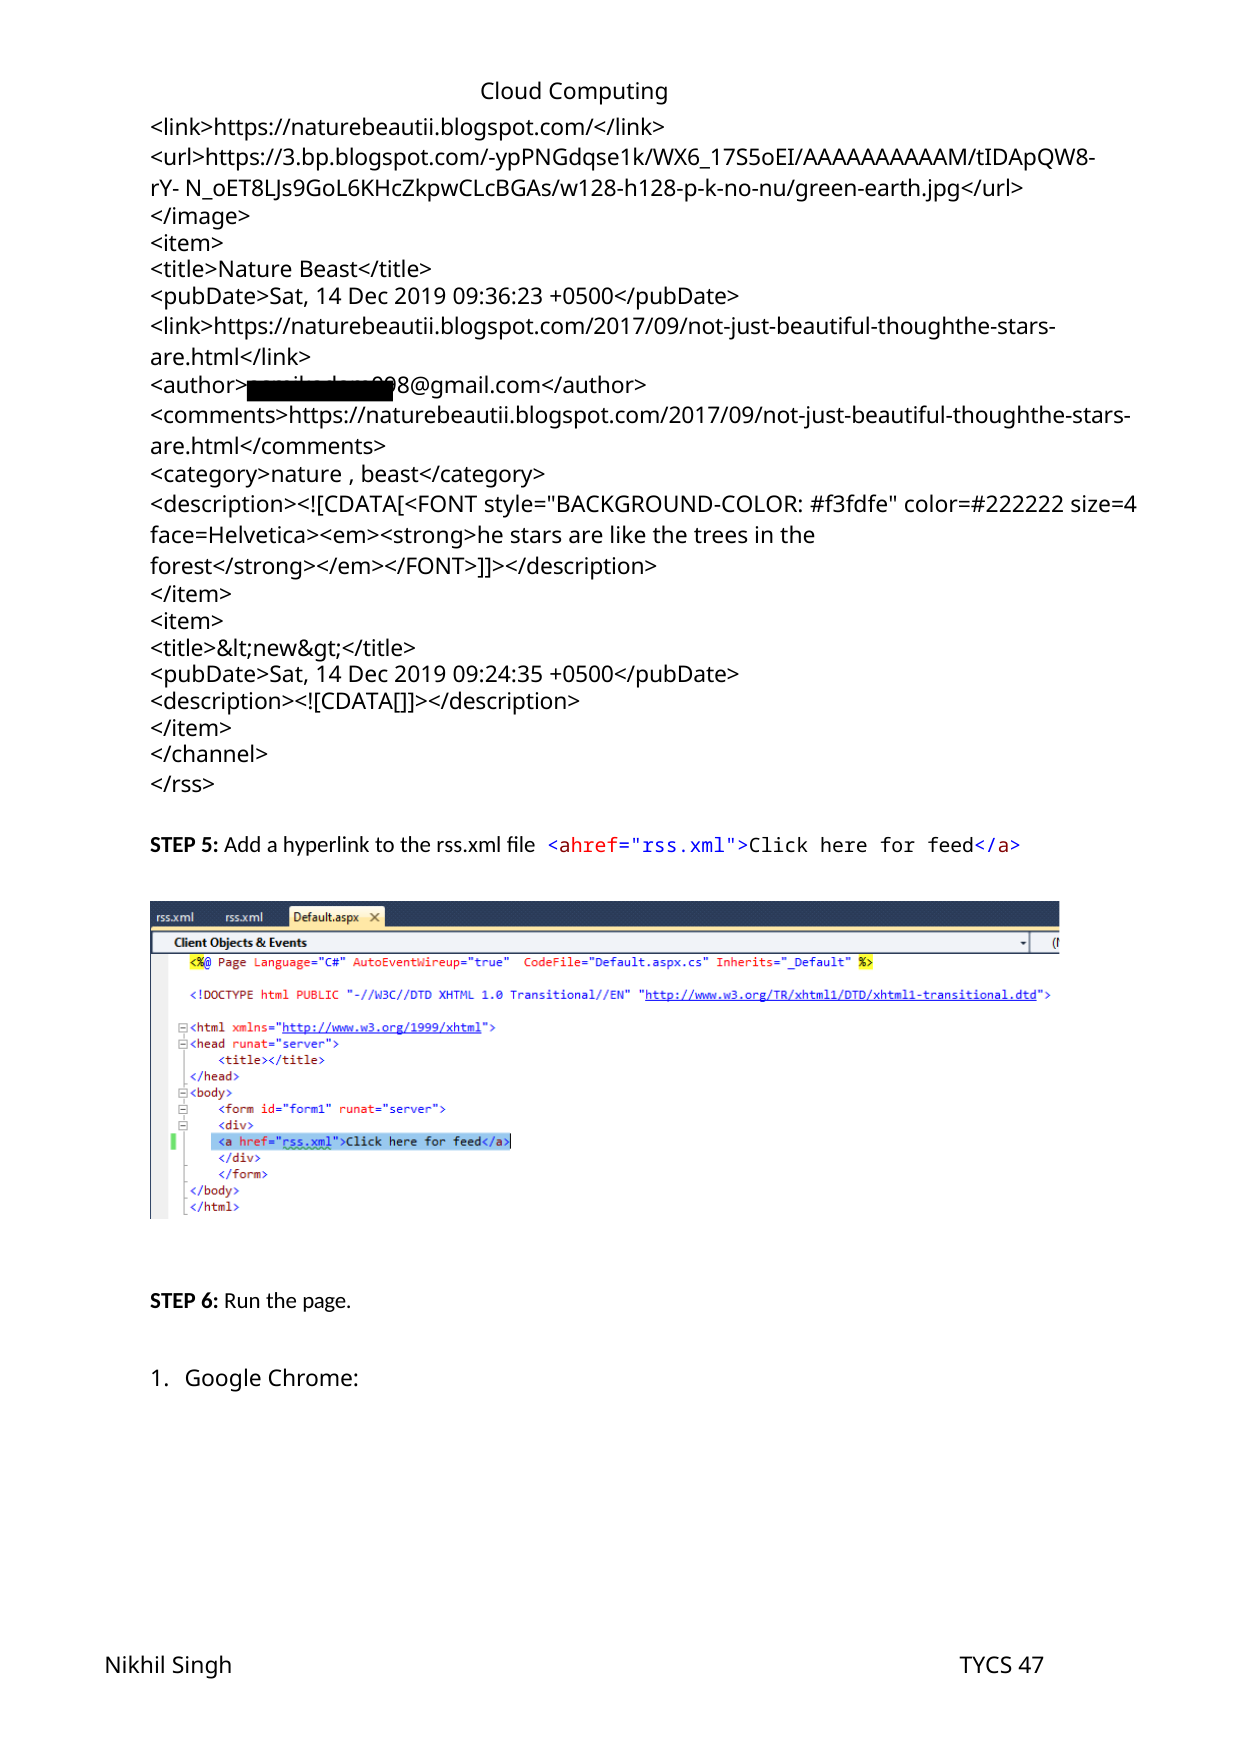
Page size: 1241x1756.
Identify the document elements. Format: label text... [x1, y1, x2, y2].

text <author>asmikadam098@gmail.com</author> [150, 372, 1240, 398]
text <url>https://3.bp.blogspot.com/-ypPNGdqse1k/WX6_17S5oEI/AAAAAAAAAAM/tIDApQW8-rY- N_oET8LJs9GoL6KHcZkpwCLcBGAs/w128-h128-p-k-no-nu/green-earth.jpg</url> [150, 141, 1103, 203]
text STEP 6: Run the page. [150, 1286, 1240, 1314]
text </item> [150, 582, 1240, 608]
text <description><![CDATA[]]></description> [150, 688, 1240, 714]
text <item> [150, 608, 1240, 635]
text <description><![CDATA[<FONT style="BACKGROUND-COLOR: #f3fdfe" color=#222222 size=4 face=Helvetica><em><strong>he stars are like the trees in the forest</strong></em></FONT>]]></description> [150, 488, 1240, 582]
text </image> [150, 203, 1240, 230]
text </item> [150, 715, 1240, 741]
text <title>Nature Beast</title> [150, 256, 1240, 283]
text STEP 5: Add a hyperlink to the rss.xml file <ahref="rss.xml">Click here for feed</a> [150, 830, 1240, 858]
text <title>&lt;new&gt;</title> [150, 635, 1240, 661]
text <comments>https://naturebeautii.blogspot.com/2017/09/not-just-beautiful-thoughthe-stars- are.html</comments> [150, 399, 1240, 461]
text <item> [150, 230, 1240, 256]
text </channel> [150, 741, 1240, 768]
text </rss> [150, 768, 1240, 799]
text <category>nature , beast</category> [150, 461, 1240, 488]
text 1. Google Chrome: [150, 1362, 1240, 1393]
text <link>https://naturebeautii.blogspot.com/</link> [150, 114, 1240, 141]
text <link>https://naturebeautii.blogspot.com/2017/09/not-just-beautiful-thoughthe-stars- are.html</link> [150, 310, 1114, 372]
text <pubDate>Sat, 14 Dec 2019 09:24:35 +0500</pubDate> [150, 661, 1240, 688]
picture [150, 901, 1060, 1219]
text <pubDate>Sat, 14 Dec 2019 09:36:23 +0500</pubDate> [150, 283, 1240, 309]
